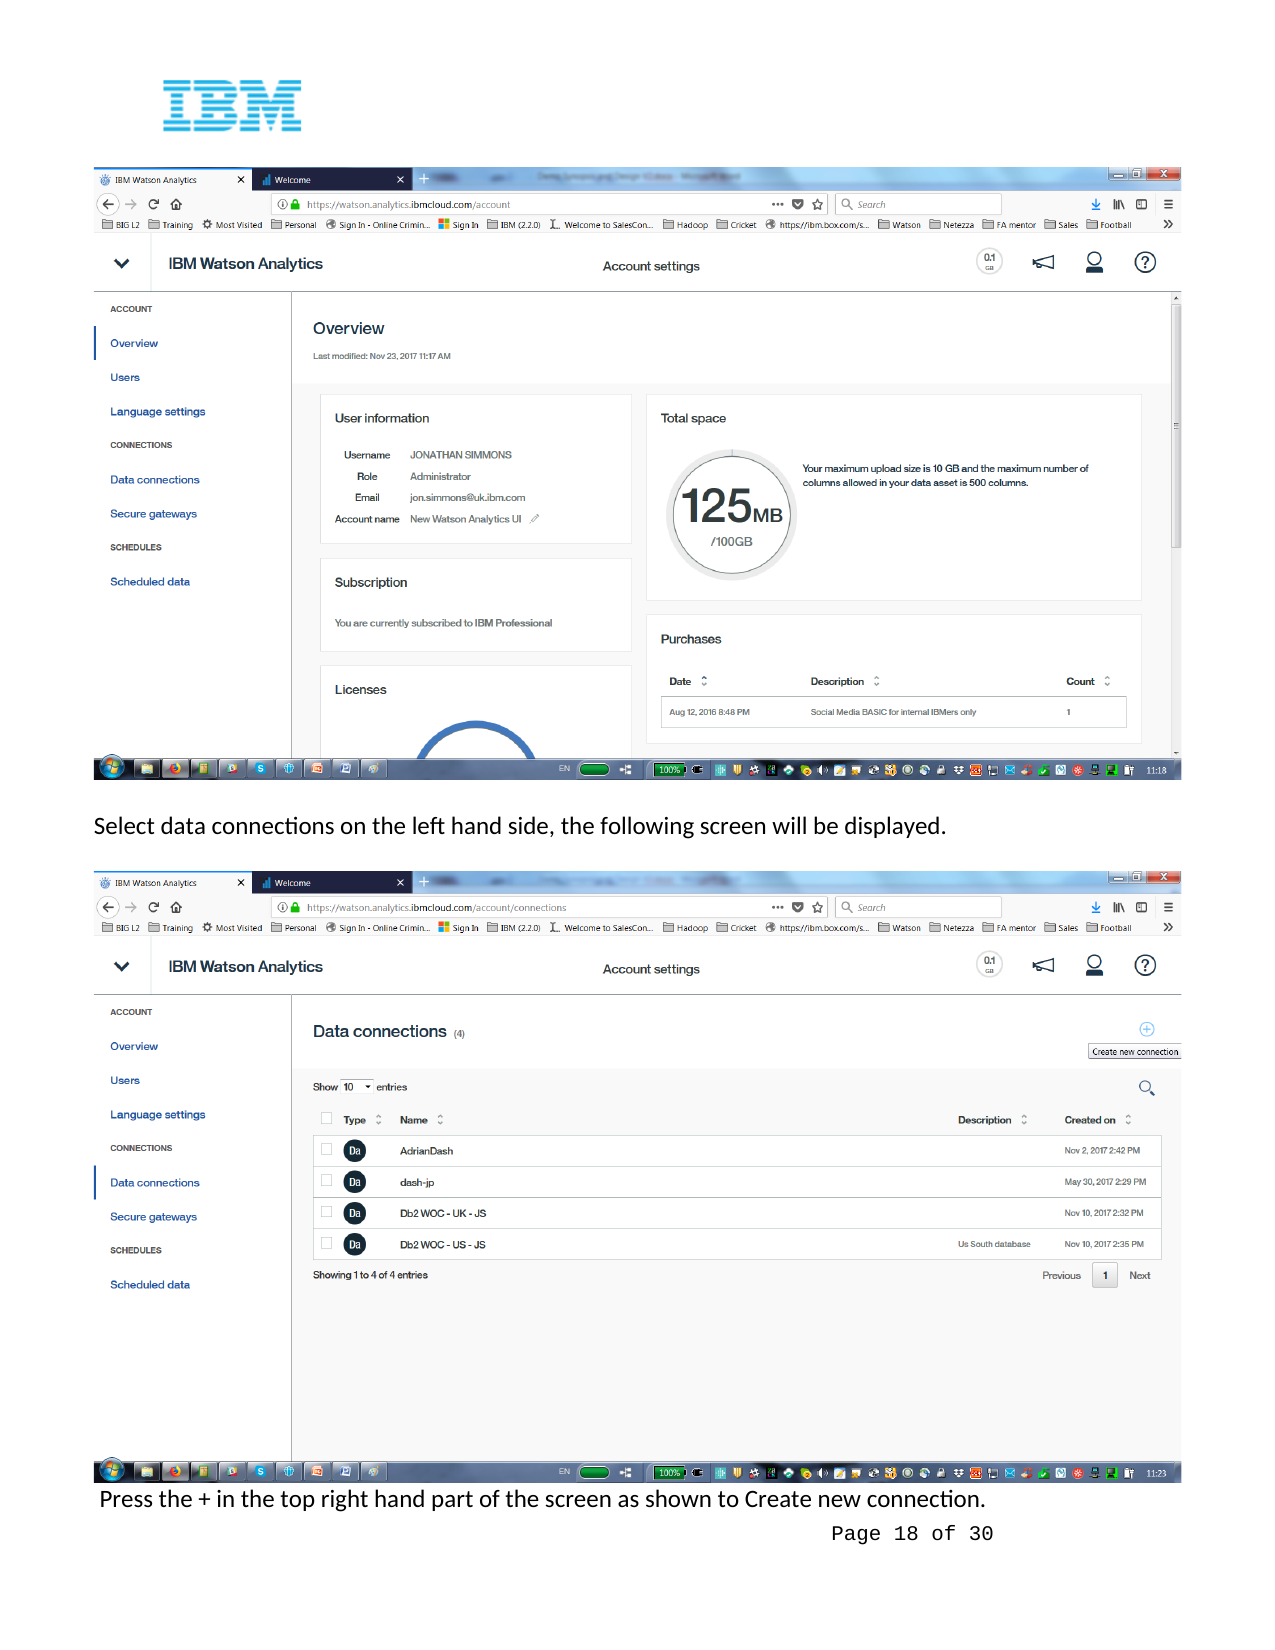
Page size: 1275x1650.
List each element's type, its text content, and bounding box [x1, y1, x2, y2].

text Press the + in the top right hand part of the screen as shown to Create new connection. [94, 1483, 1181, 1513]
text Select data connections on the left hand side, the following screen will be displayed. [94, 810, 1181, 841]
picture [93, 167, 1182, 780]
picture [156, 75, 310, 139]
picture [93, 871, 1182, 1483]
